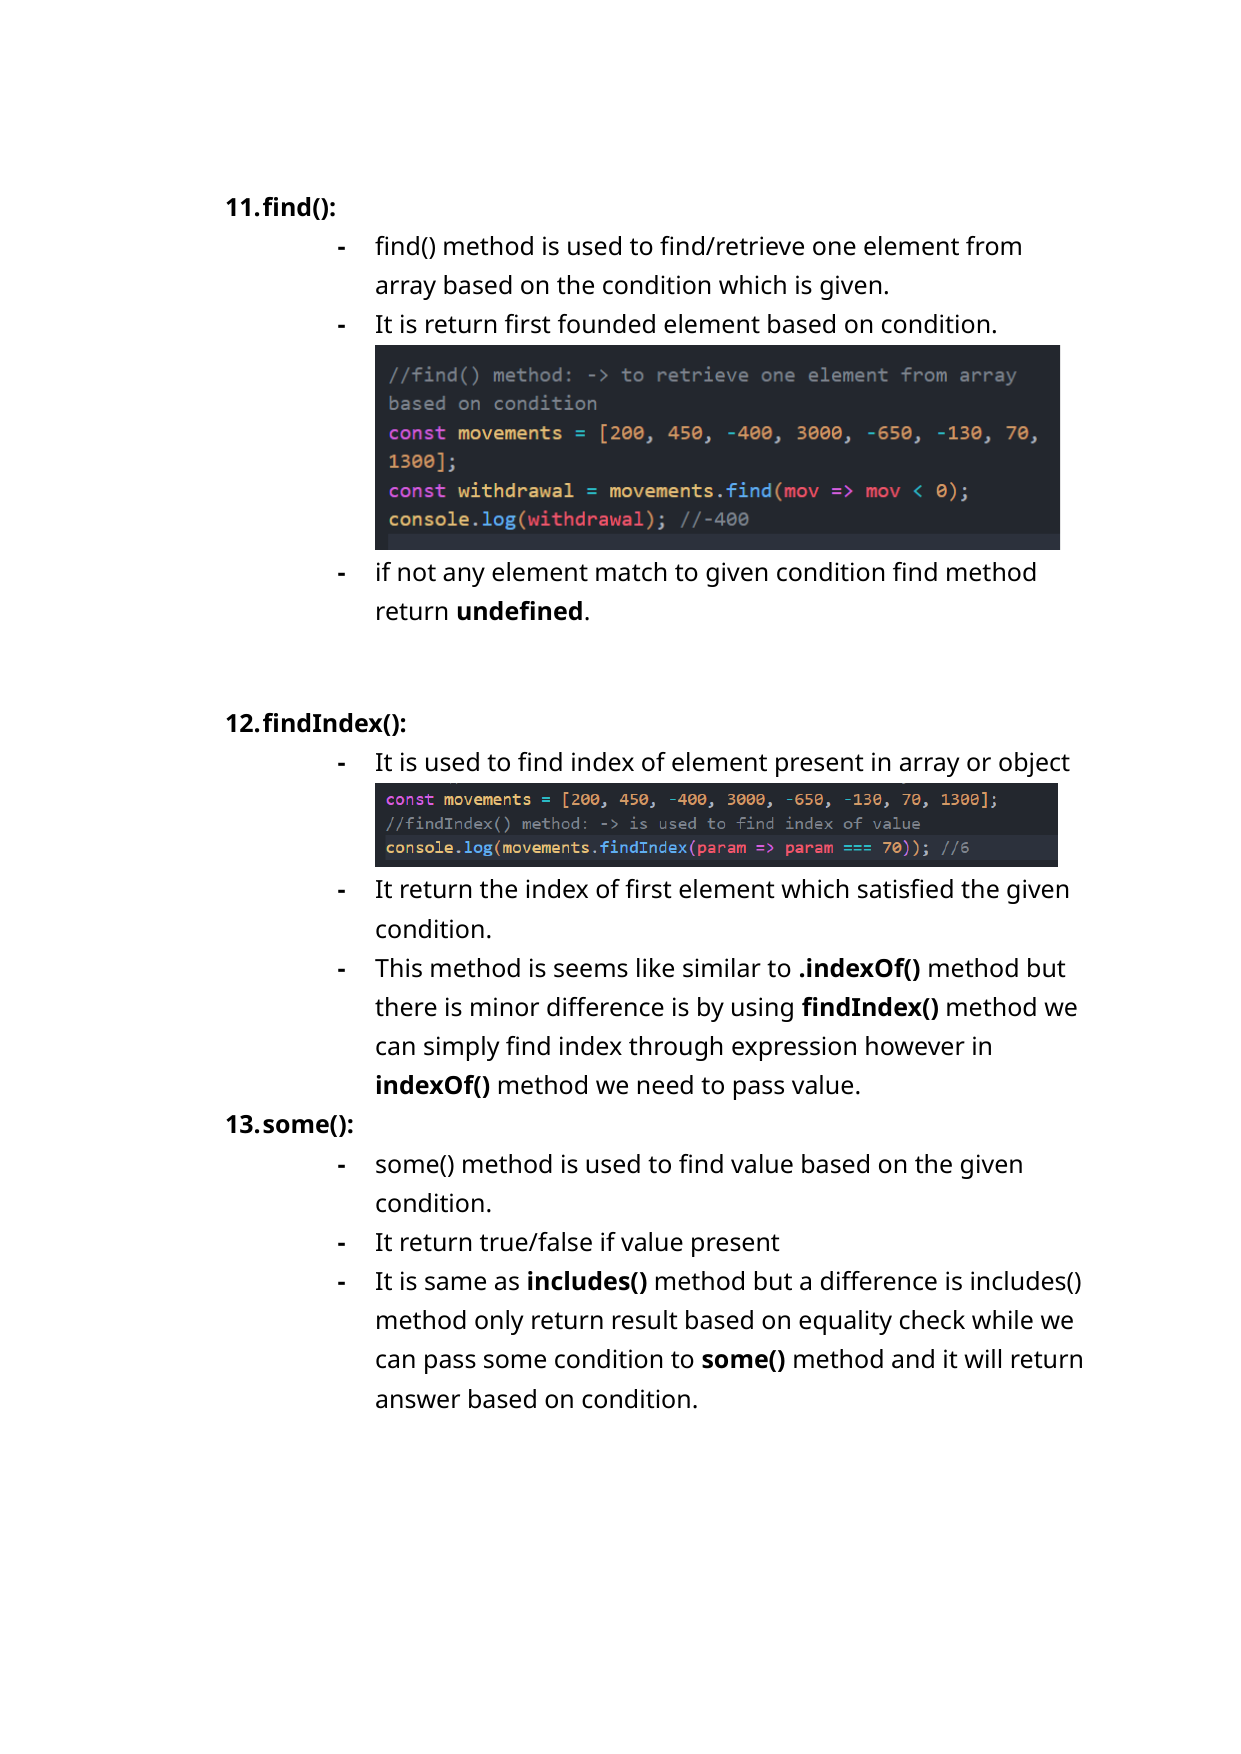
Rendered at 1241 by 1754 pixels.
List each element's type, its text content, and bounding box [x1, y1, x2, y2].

list It is used to find index of element present in array or object [337, 744, 1090, 778]
picture [375, 345, 1061, 550]
list It is return first founded element based on condition. [337, 307, 1090, 341]
list findIndex(): [225, 705, 1090, 739]
list find() method is used to find/retrieve one element from array based on the condition which is given. [337, 228, 1090, 302]
list It is same as includes() method but a difference is includes() method only return result based on equality check while we can pass some condition to some() method and it will return answer based on condition. [337, 1264, 1090, 1415]
list This method is seems like similar to .indexOf() method but there is minor difference is by using findIndex() method we can simply find index through expression however in indexOf() method we need to pass value. [337, 951, 1090, 1102]
list if not any element match to given condition find method return undefined. [337, 554, 1090, 628]
list some() method is used to find value based on the given condition. [337, 1146, 1090, 1219]
picture [375, 783, 1058, 867]
list find(): [225, 189, 1090, 223]
list some(): [225, 1107, 1090, 1141]
list It return the index of first element which satisfied the given condition. [337, 872, 1090, 945]
list It return true/false if value present [337, 1225, 1090, 1259]
